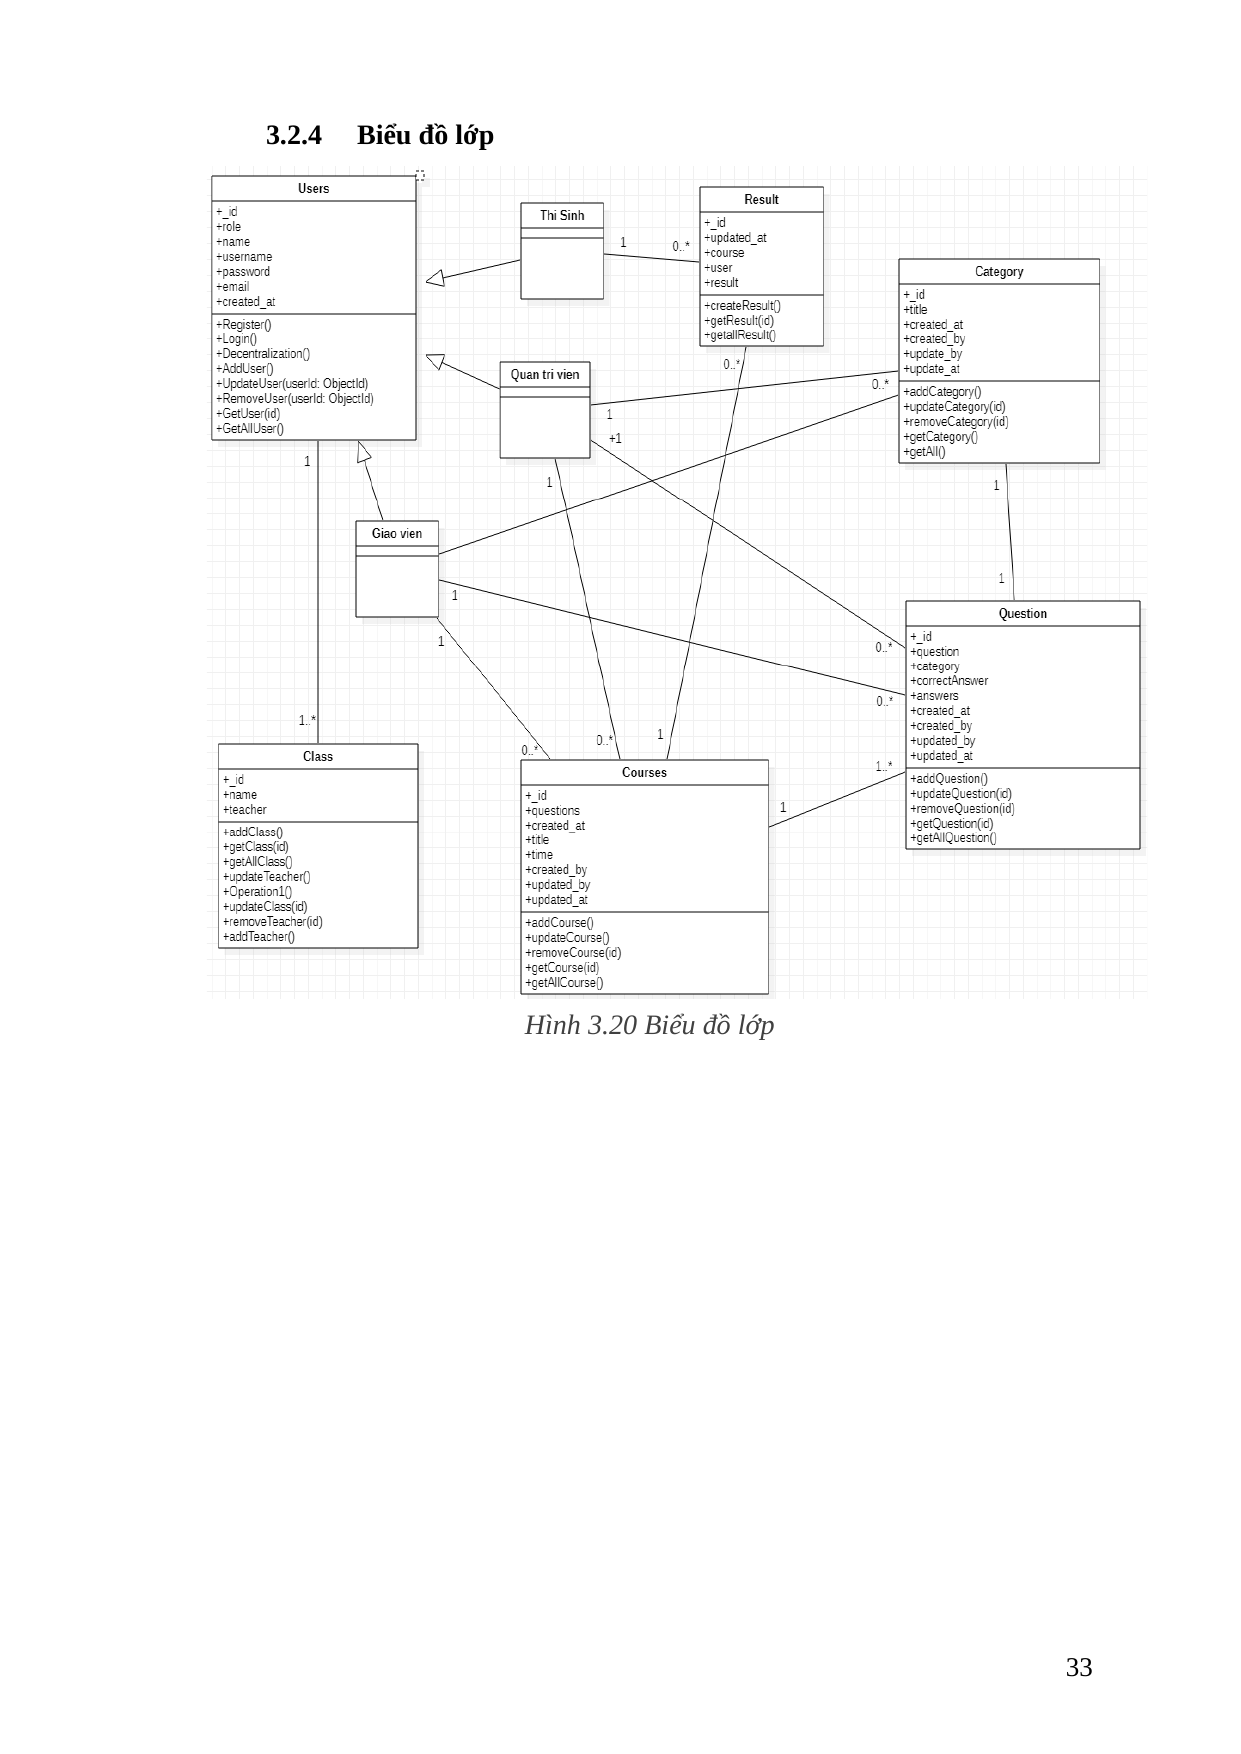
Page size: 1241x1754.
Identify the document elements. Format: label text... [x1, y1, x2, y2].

picture [206, 166, 1148, 999]
subtitle Biểu đồ lớp [266, 118, 1092, 151]
